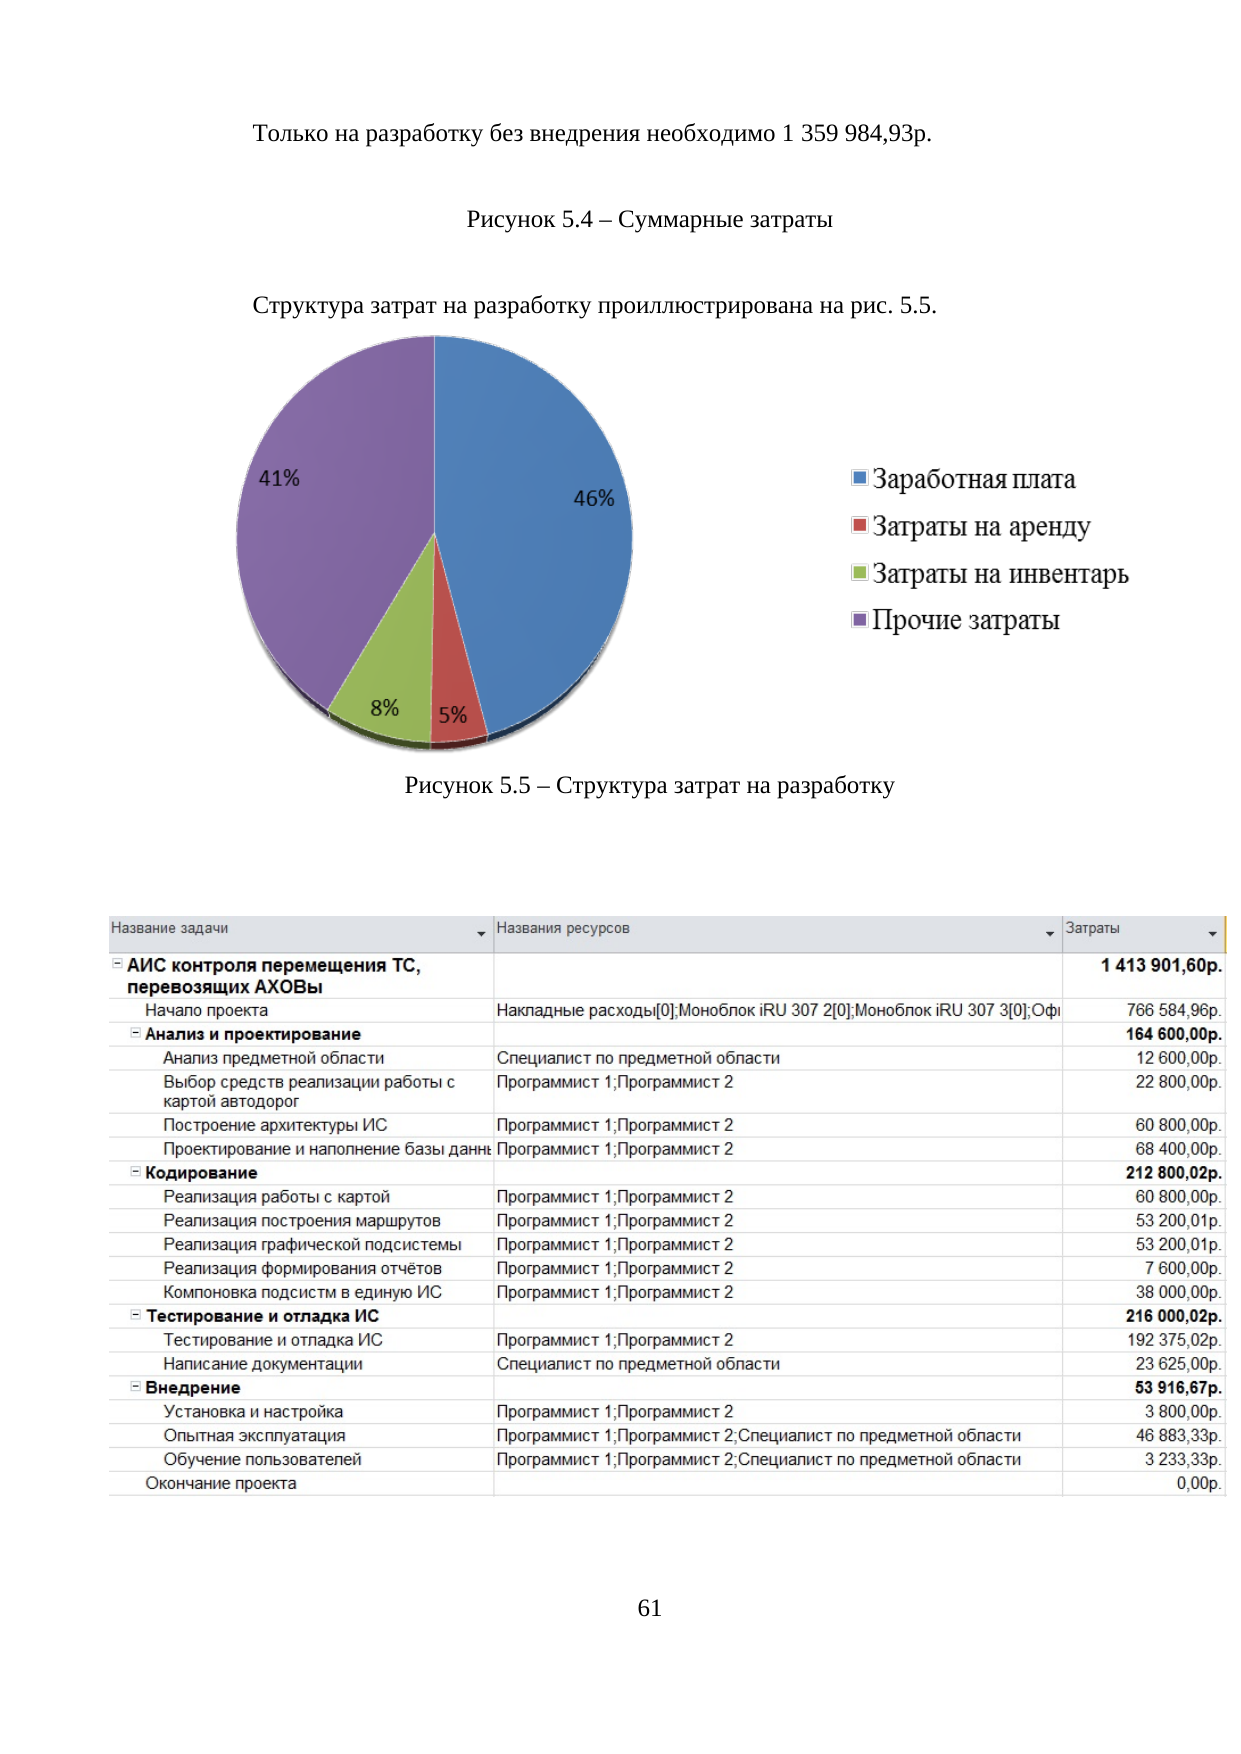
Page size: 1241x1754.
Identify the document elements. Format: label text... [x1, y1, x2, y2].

list Рисунок 5.5 – Структура затрат на разработку [177, 770, 1122, 799]
picture [233, 333, 1134, 756]
list Рисунок 5.4 – Суммарные затраты [177, 204, 1122, 233]
text Структура затрат на разработку проиллюстрирована на рис. 5.5. [177, 291, 1122, 319]
text Только на разработку без внедрения необходимо 1 359 984,93р. [177, 118, 1122, 147]
picture [109, 916, 1227, 1497]
